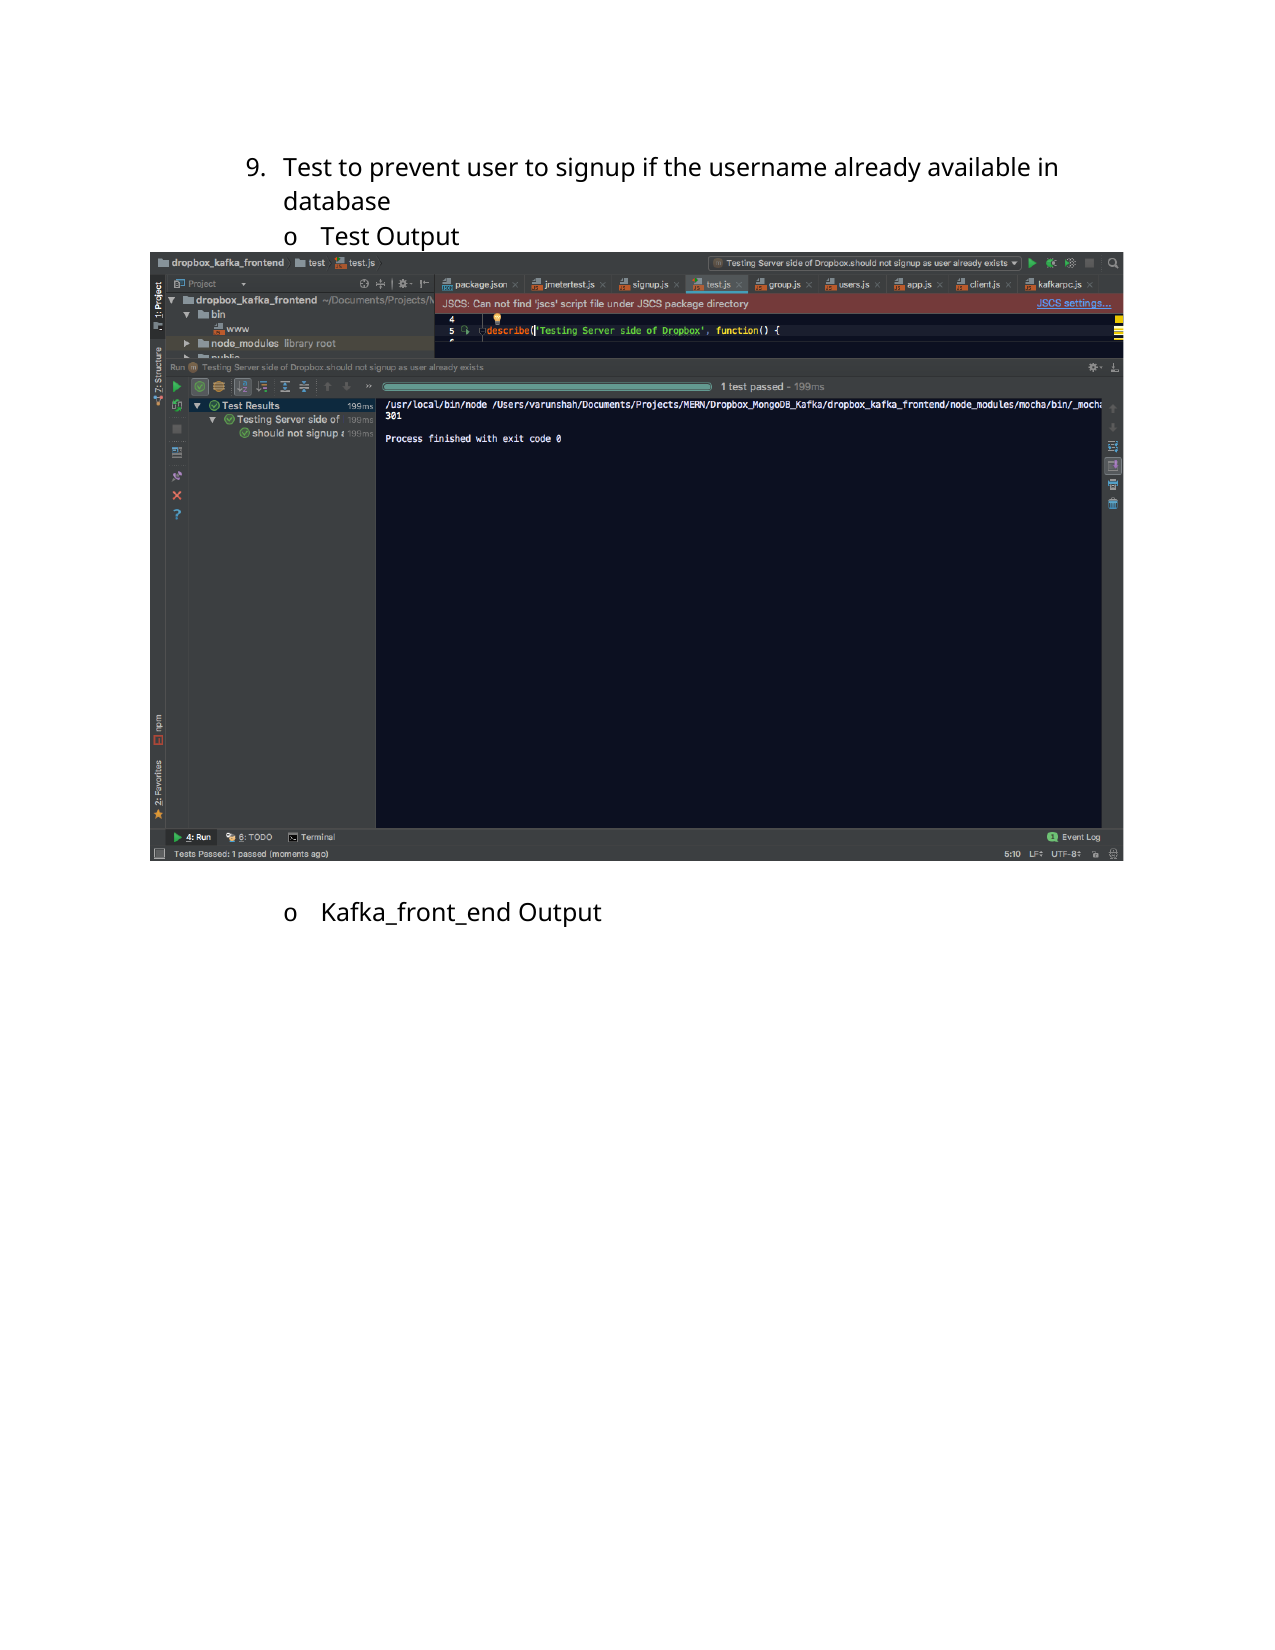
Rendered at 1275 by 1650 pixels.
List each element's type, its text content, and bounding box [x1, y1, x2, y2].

picture [150, 252, 1124, 861]
list Kafka_front_end Output [283, 895, 1125, 929]
list Test Output [283, 218, 1125, 252]
list Test to prevent user to signup if the username already available in database [245, 150, 1125, 218]
